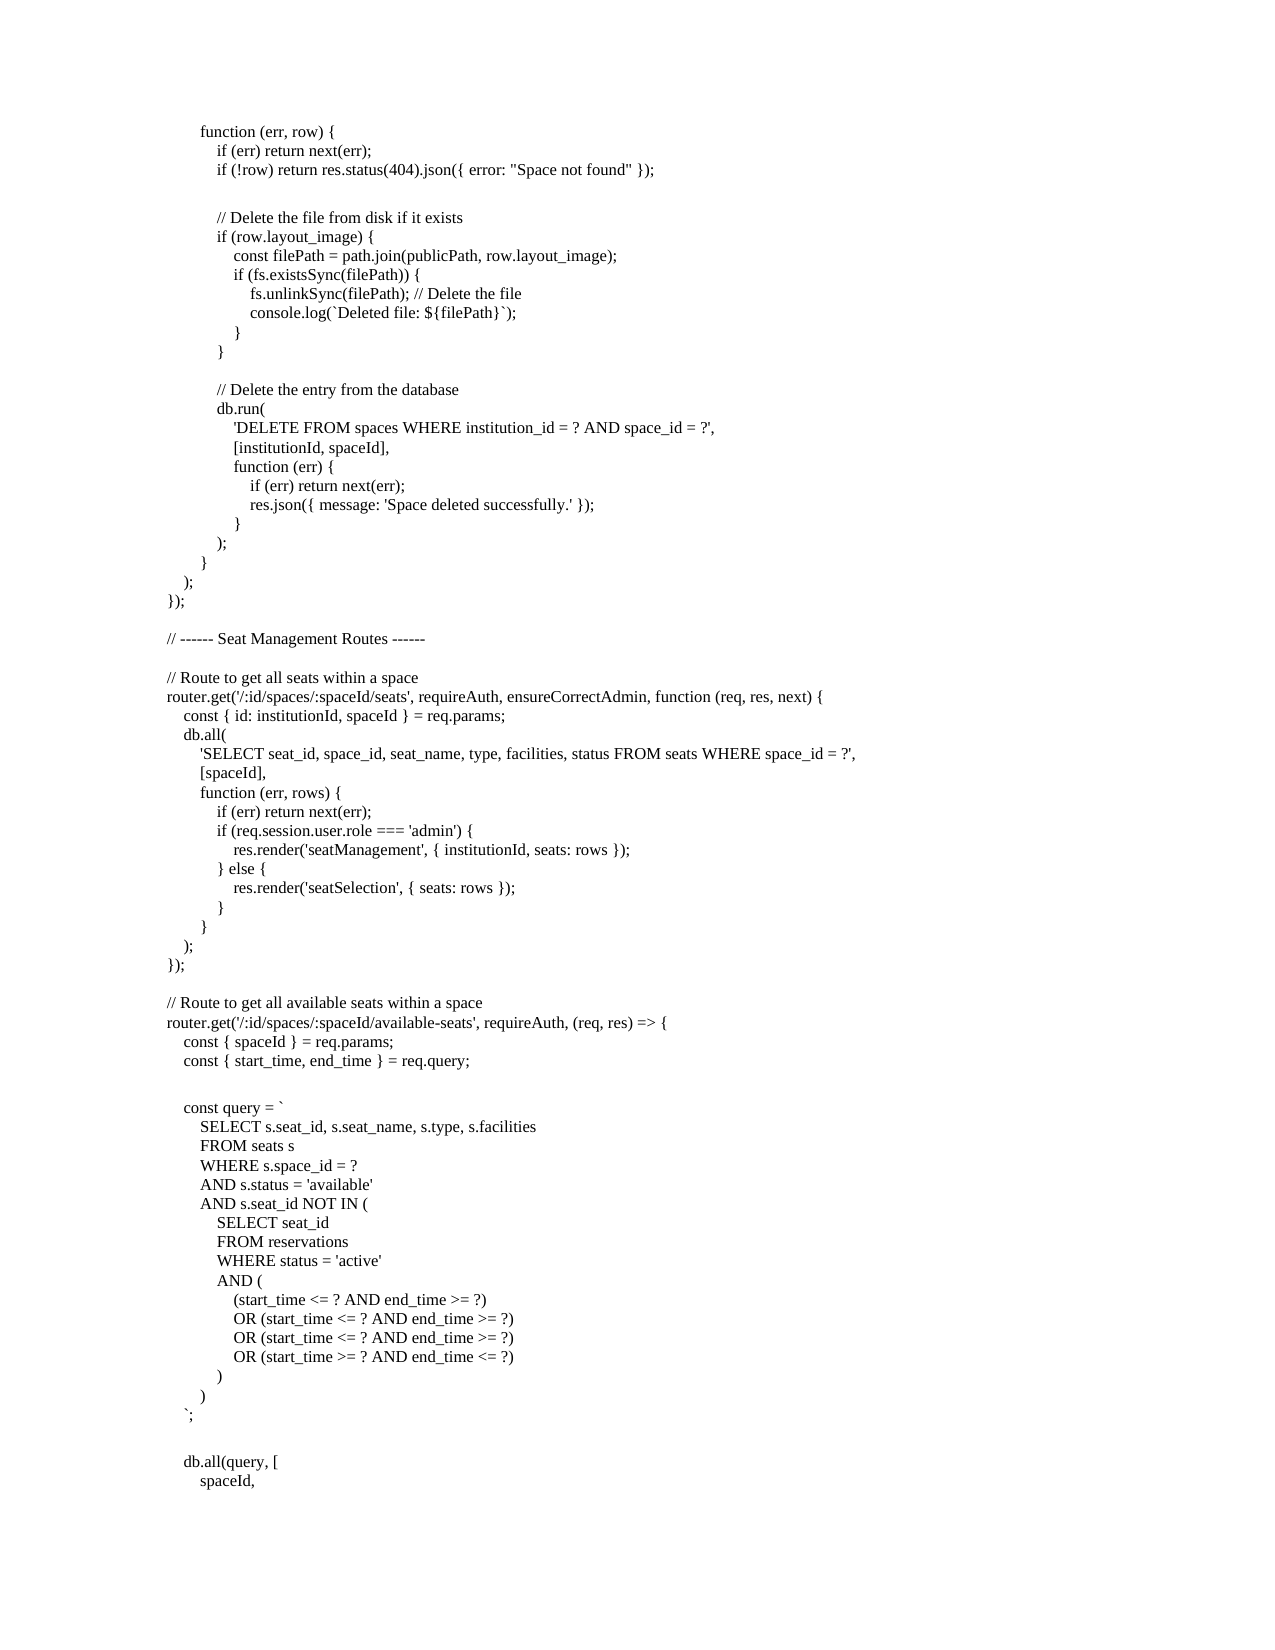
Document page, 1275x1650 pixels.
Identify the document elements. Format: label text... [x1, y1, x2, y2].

text router.get('/:id/spaces/:spaceId/seats', requireAuth, ensureCorrectAdmin, function (req, res, next) { [150, 687, 1125, 706]
text // ------ Seat Management Routes ------ [150, 629, 1125, 648]
text AND s.seat_id NOT IN ( [150, 1194, 1125, 1213]
text } else { [150, 859, 1125, 878]
text (start_time <= ? AND end_time >= ?) [150, 1289, 1125, 1309]
text const { start_time, end_time } = req.query; [150, 1051, 1125, 1070]
text AND ( [150, 1270, 1125, 1289]
text router.get('/:id/spaces/:spaceId/available-seats', requireAuth, (req, res) => { [150, 1012, 1125, 1032]
text } [150, 552, 1125, 572]
text ); [150, 533, 1125, 552]
text [institutionId, spaceId], [150, 437, 1125, 457]
text // Route to get all available seats within a space [150, 993, 1125, 1012]
text AND s.status = 'available' [150, 1174, 1125, 1194]
text if (req.session.user.role === 'admin') { [150, 821, 1125, 840]
text function (err) { [150, 457, 1125, 476]
text db.all( [150, 725, 1125, 744]
text } [150, 322, 1125, 342]
text if (row.layout_image) { [150, 227, 1125, 246]
text 'DELETE FROM spaces WHERE institution_id = ? AND space_id = ?', [150, 418, 1125, 437]
text const { id: institutionId, spaceId } = req.params; [150, 706, 1125, 725]
text // Route to get all seats within a space [150, 667, 1125, 687]
text } [150, 342, 1125, 361]
text `; [150, 1404, 1125, 1424]
text ) [150, 1366, 1125, 1385]
text FROM reservations [150, 1232, 1125, 1251]
text } [150, 514, 1125, 533]
text function (err, rows) { [150, 782, 1125, 802]
text } [150, 917, 1125, 936]
text SELECT s.seat_id, s.seat_name, s.type, s.facilities [150, 1117, 1125, 1136]
text if (err) return next(err); [150, 476, 1125, 495]
text } [150, 897, 1125, 917]
text WHERE s.space_id = ? [150, 1155, 1125, 1174]
text SELECT seat_id [150, 1213, 1125, 1232]
text const { spaceId } = req.params; [150, 1032, 1125, 1051]
text ); [150, 936, 1125, 955]
text // Delete the file from disk if it exists [150, 207, 1125, 227]
text if (err) return next(err); [150, 141, 1125, 160]
text res.json({ message: 'Space deleted successfully.' }); [150, 495, 1125, 514]
text FROM seats s [150, 1136, 1125, 1155]
text res.render('seatManagement', { institutionId, seats: rows }); [150, 840, 1125, 859]
text if (!row) return res.status(404).json({ error: "Space not found" }); [150, 160, 1125, 179]
text const query = ` [150, 1098, 1125, 1117]
text 'SELECT seat_id, space_id, seat_name, type, facilities, status FROM seats WHERE space_id = ?', [150, 744, 1125, 763]
text res.render('seatSelection', { seats: rows }); [150, 878, 1125, 897]
text if (err) return next(err); [150, 802, 1125, 821]
text const filePath = path.join(publicPath, row.layout_image); [150, 246, 1125, 265]
text WHERE status = 'active' [150, 1251, 1125, 1270]
text OR (start_time >= ? AND end_time <= ?) [150, 1347, 1125, 1366]
text OR (start_time <= ? AND end_time >= ?) [150, 1309, 1125, 1328]
text fs.unlinkSync(filePath); // Delete the file [150, 284, 1125, 303]
text ) [150, 1385, 1125, 1404]
text db.run( [150, 399, 1125, 418]
text }); [150, 955, 1125, 974]
text OR (start_time <= ? AND end_time >= ?) [150, 1328, 1125, 1347]
text }); [150, 591, 1125, 610]
text db.all(query, [ [150, 1452, 1125, 1471]
text [spaceId], [150, 763, 1125, 782]
text if (fs.existsSync(filePath)) { [150, 265, 1125, 284]
text ); [150, 572, 1125, 591]
text console.log(`Deleted file: ${filePath}`); [150, 303, 1125, 322]
text // Delete the entry from the database [150, 380, 1125, 399]
text spaceId, [150, 1471, 1125, 1490]
text function (err, row) { [150, 122, 1125, 141]
